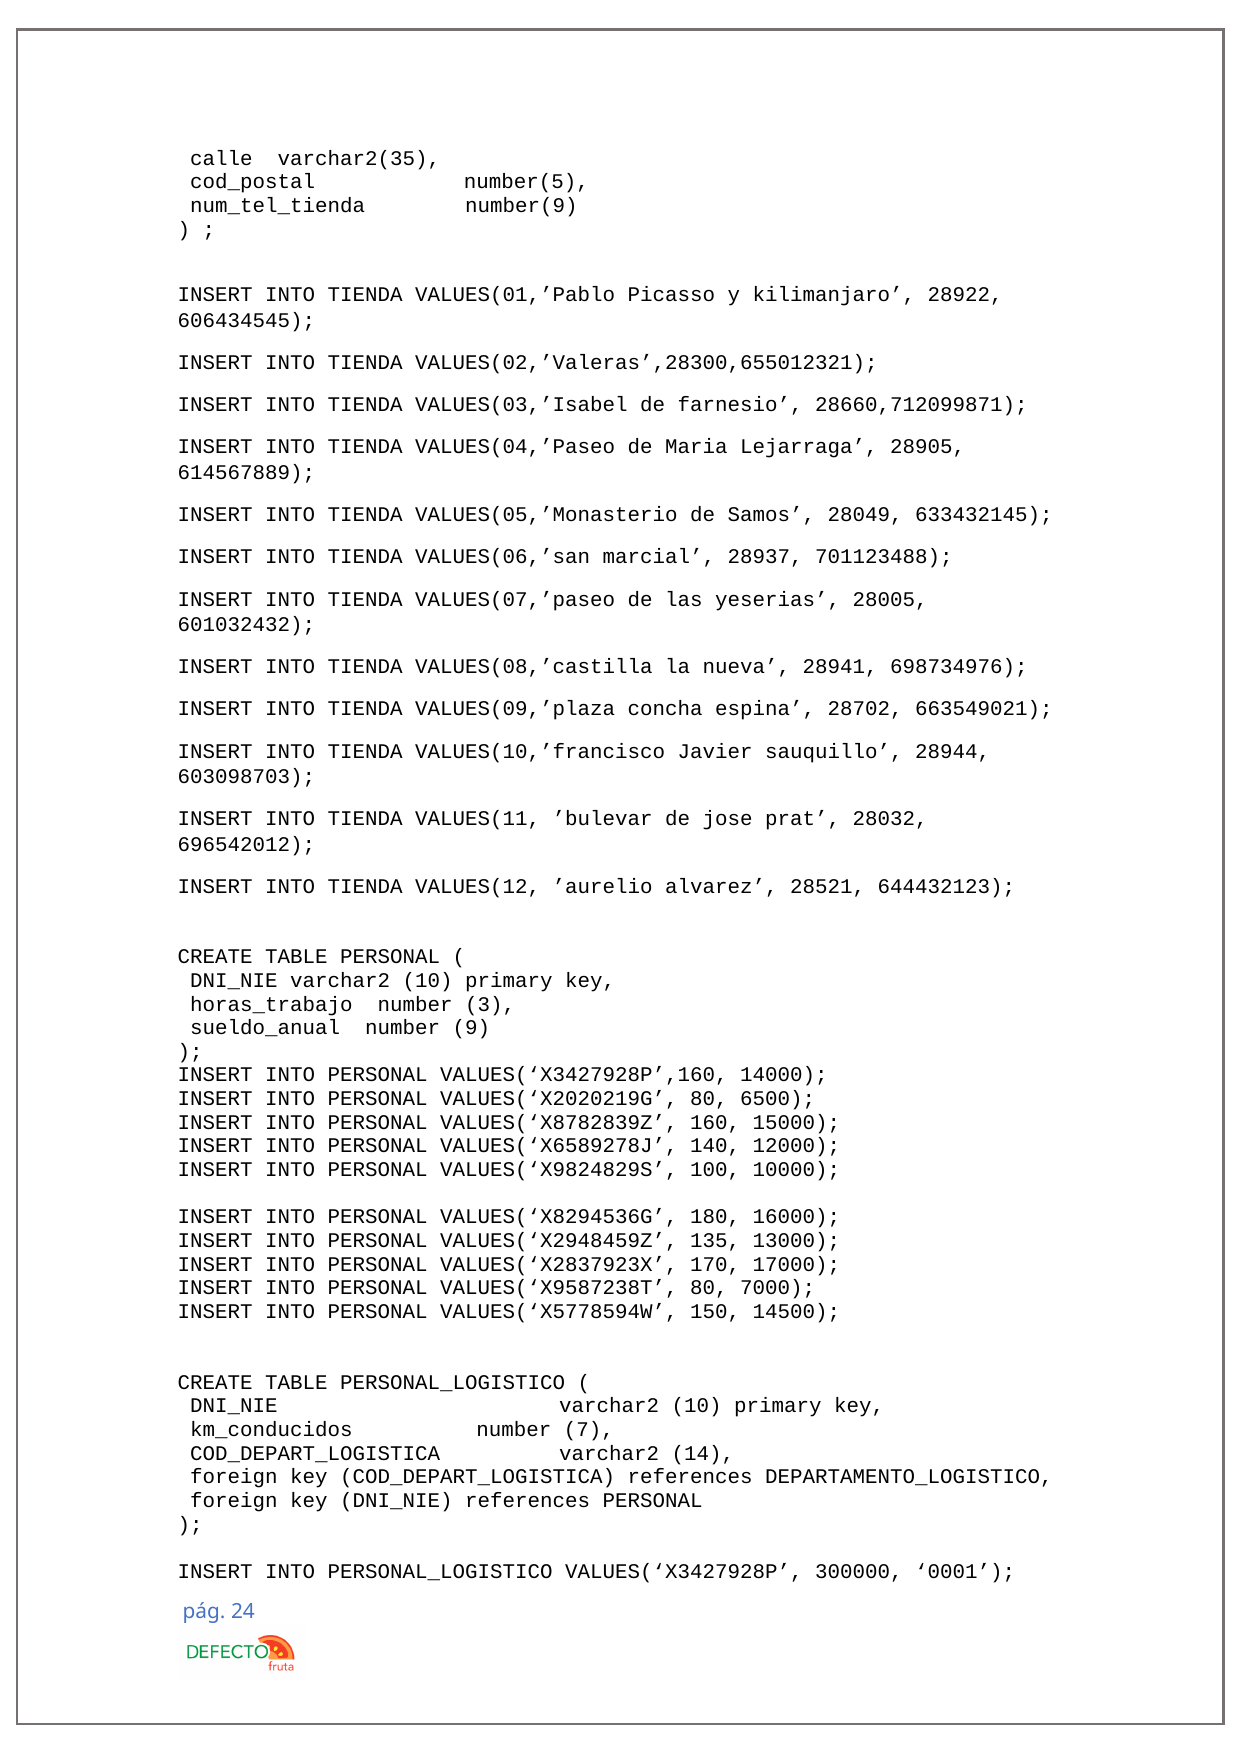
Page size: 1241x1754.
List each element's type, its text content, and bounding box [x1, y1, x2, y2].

text DNI_NIE varchar2 (10) primary key, [177, 970, 1063, 993]
text horas_trabajo number (3), [177, 993, 1063, 1017]
text INSERT INTO PERSONAL VALUES(‘X9824829S’, 100, 10000); [177, 1159, 1063, 1183]
text sueldo_anual number (9) [177, 1017, 1063, 1041]
text INSERT INTO TIENDA VALUES(08,’castilla la nueva’, 28941, 698734976); [177, 656, 1063, 680]
text INSERT INTO TIENDA VALUES(02,’Valeras’,28300,655012321); [177, 352, 1063, 376]
text INSERT INTO PERSONAL VALUES(‘X2837923X’, 170, 17000); [177, 1254, 1063, 1277]
text foreign key (COD_DEPART_LOGISTICA) references DEPARTAMENTO_LOGISTICO, [177, 1466, 1063, 1490]
text INSERT INTO TIENDA VALUES(12, ’aurelio alvarez’, 28521, 644432123); [177, 876, 1063, 900]
text INSERT INTO TIENDA VALUES(06,’san marcial’, 28937, 701123488); [177, 546, 1063, 570]
text cod_postal number(5), [177, 171, 1063, 195]
text INSERT INTO PERSONAL VALUES(‘X5778594W’, 150, 14500); [177, 1301, 1063, 1324]
text COD_DEPART_LOGISTICA varchar2 (14), [177, 1443, 1063, 1466]
text DNI_NIE varchar2 (10) primary key, [177, 1396, 1063, 1419]
text ); [177, 1041, 1063, 1064]
text CREATE TABLE PERSONAL_LOGISTICO ( [177, 1372, 1063, 1396]
text km_conducidos number (7), [177, 1419, 1063, 1443]
text INSERT INTO PERSONAL VALUES(‘X3427928P’,160, 14000); [177, 1064, 1063, 1088]
text foreign key (DNI_NIE) references PERSONAL [177, 1490, 1063, 1514]
text INSERT INTO PERSONAL VALUES(‘X9587238T’, 80, 7000); [177, 1277, 1063, 1301]
text INSERT INTO TIENDA VALUES(01,’Pablo Picasso y kilimanjaro’, 28922, 606434545); [177, 284, 1063, 333]
text INSERT INTO TIENDA VALUES(09,’plaza concha espina’, 28702, 663549021); [177, 698, 1063, 722]
text ) ; [177, 218, 1063, 242]
text calle varchar2(35), [177, 148, 1063, 171]
text INSERT INTO TIENDA VALUES(05,’Monasterio de Samos’, 28049, 633432145); [177, 504, 1063, 528]
text INSERT INTO PERSONAL VALUES(‘X8294536G’, 180, 16000); [177, 1206, 1063, 1230]
text INSERT INTO TIENDA VALUES(07,’paseo de las yeserias’, 28005, 601032432); [177, 588, 1063, 638]
picture [177, 1624, 308, 1681]
text INSERT INTO PERSONAL VALUES(‘X8782839Z’, 160, 15000); [177, 1112, 1063, 1135]
text num_tel_tienda number(9) [177, 195, 1063, 218]
text ); [177, 1514, 1063, 1537]
text INSERT INTO TIENDA VALUES(04,’Paseo de Maria Lejarraga’, 28905, 614567889); [177, 436, 1063, 486]
text INSERT INTO PERSONAL VALUES(‘X6589278J’, 140, 12000); [177, 1135, 1063, 1159]
text INSERT INTO PERSONAL_LOGISTICO VALUES(‘X3427928P’, 300000, ‘0001’); [177, 1561, 1063, 1585]
text INSERT INTO PERSONAL VALUES(‘X2948459Z’, 135, 13000); [177, 1230, 1063, 1254]
text INSERT INTO PERSONAL VALUES(‘X2020219G’, 80, 6500); [177, 1088, 1063, 1112]
text INSERT INTO TIENDA VALUES(03,’Isabel de farnesio’, 28660,712099871); [177, 394, 1063, 418]
text INSERT INTO TIENDA VALUES(11, ’bulevar de jose prat’, 28032, 696542012); [177, 808, 1063, 857]
text CREATE TABLE PERSONAL ( [177, 946, 1063, 970]
text INSERT INTO TIENDA VALUES(10,’francisco Javier sauquillo’, 28944, 603098703); [177, 741, 1063, 790]
